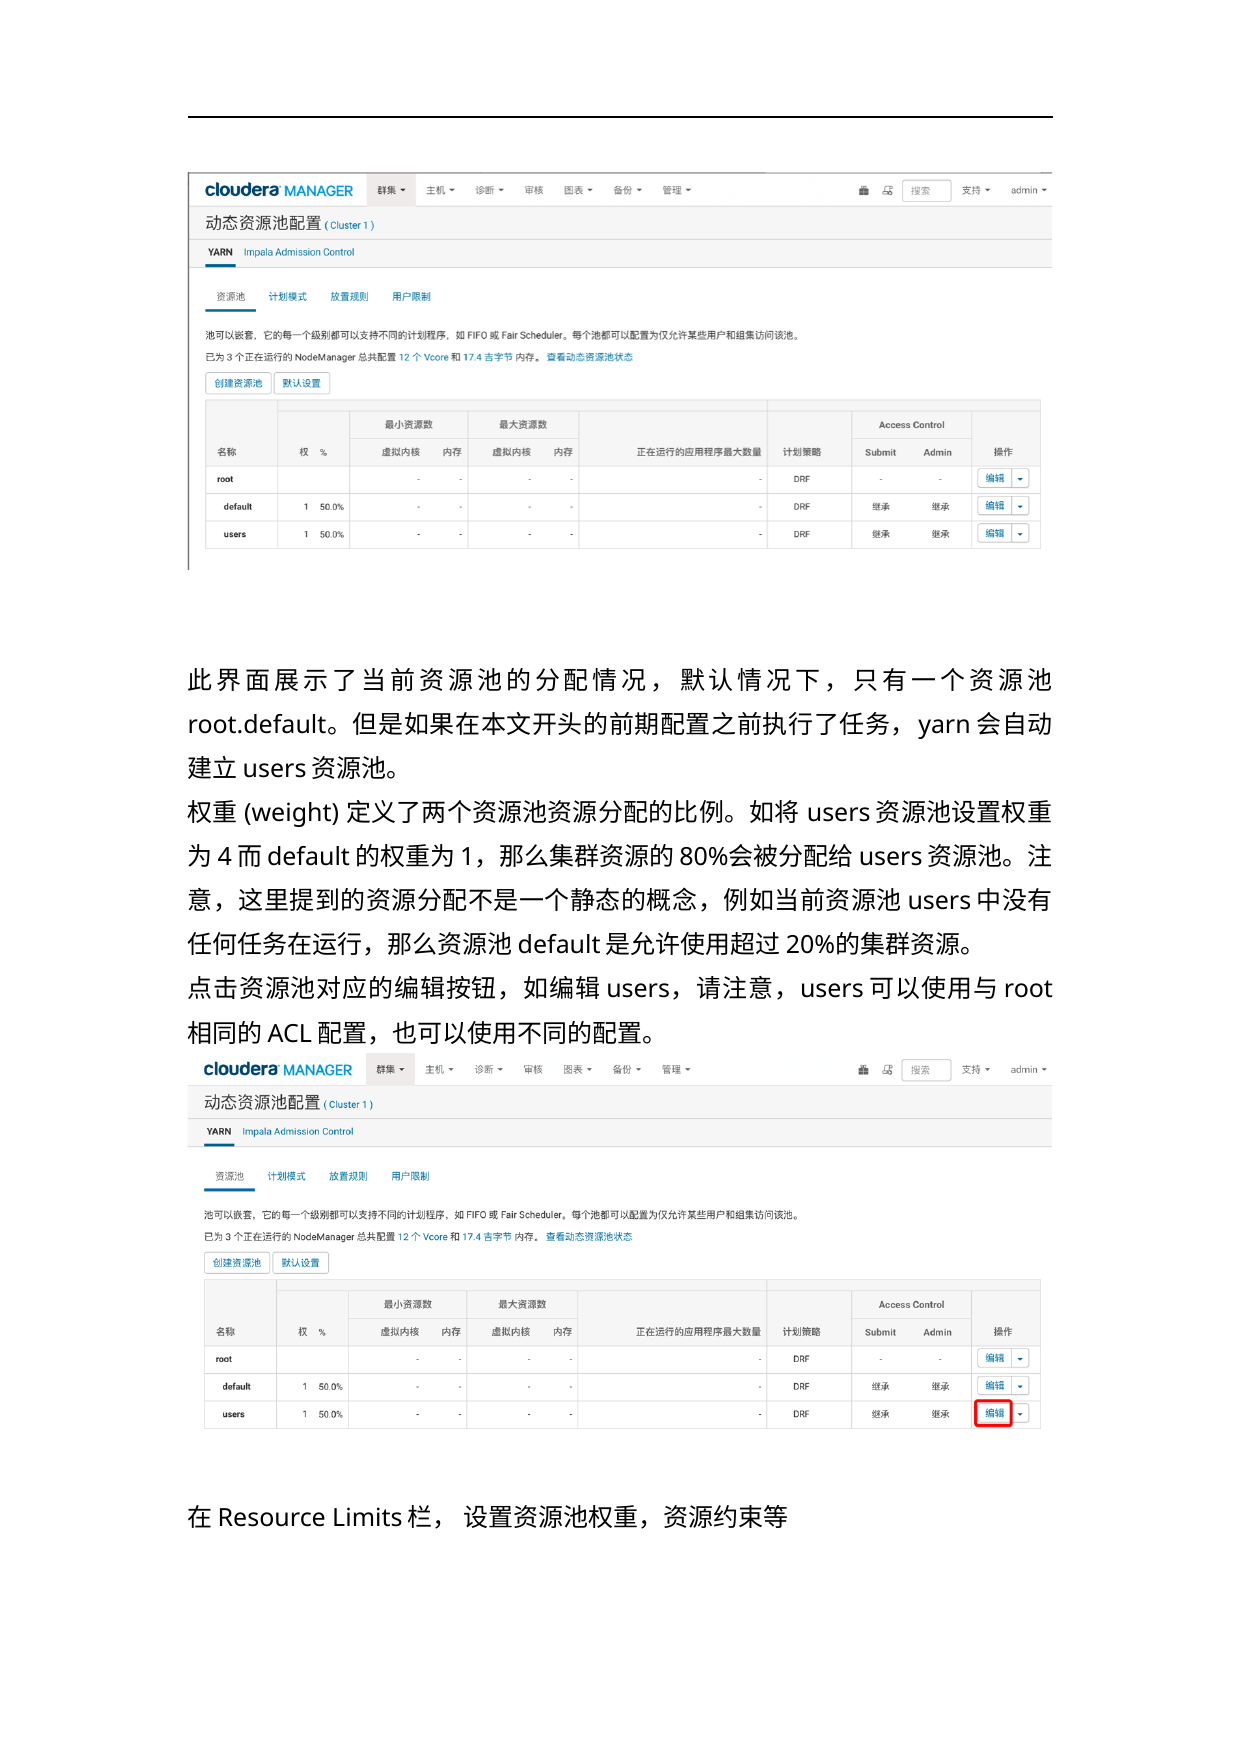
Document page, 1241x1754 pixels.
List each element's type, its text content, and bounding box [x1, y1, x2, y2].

text 在Resource Limits栏， 设置资源池权重，资源约束等 [187, 1494, 1053, 1538]
text 权重 (weight) 定义了两个资源池资源分配的比例。如将users资源池设置权重为4而default的权重为1，那么集群资源的80%会被分配给users资源池。注意，这里提到的资源分配不是一个静态的概念，例如当前资源池users中没有任何任务在运行，那么资源池default是允许使用超过20%的集群资源。 [187, 789, 1053, 965]
text 此界面展示了当前资源池的分配情况，默认情况下，只有一个资源池root.default。但是如果在本文开头的前期配置之前执行了任务，yarn会自动建立users资源池。 [187, 657, 1053, 789]
text 点击资源池对应的编辑按钮，如编辑users，请注意，users可以使用与root相同的ACL配置，也可以使用不同的配置。 [187, 965, 1053, 1053]
